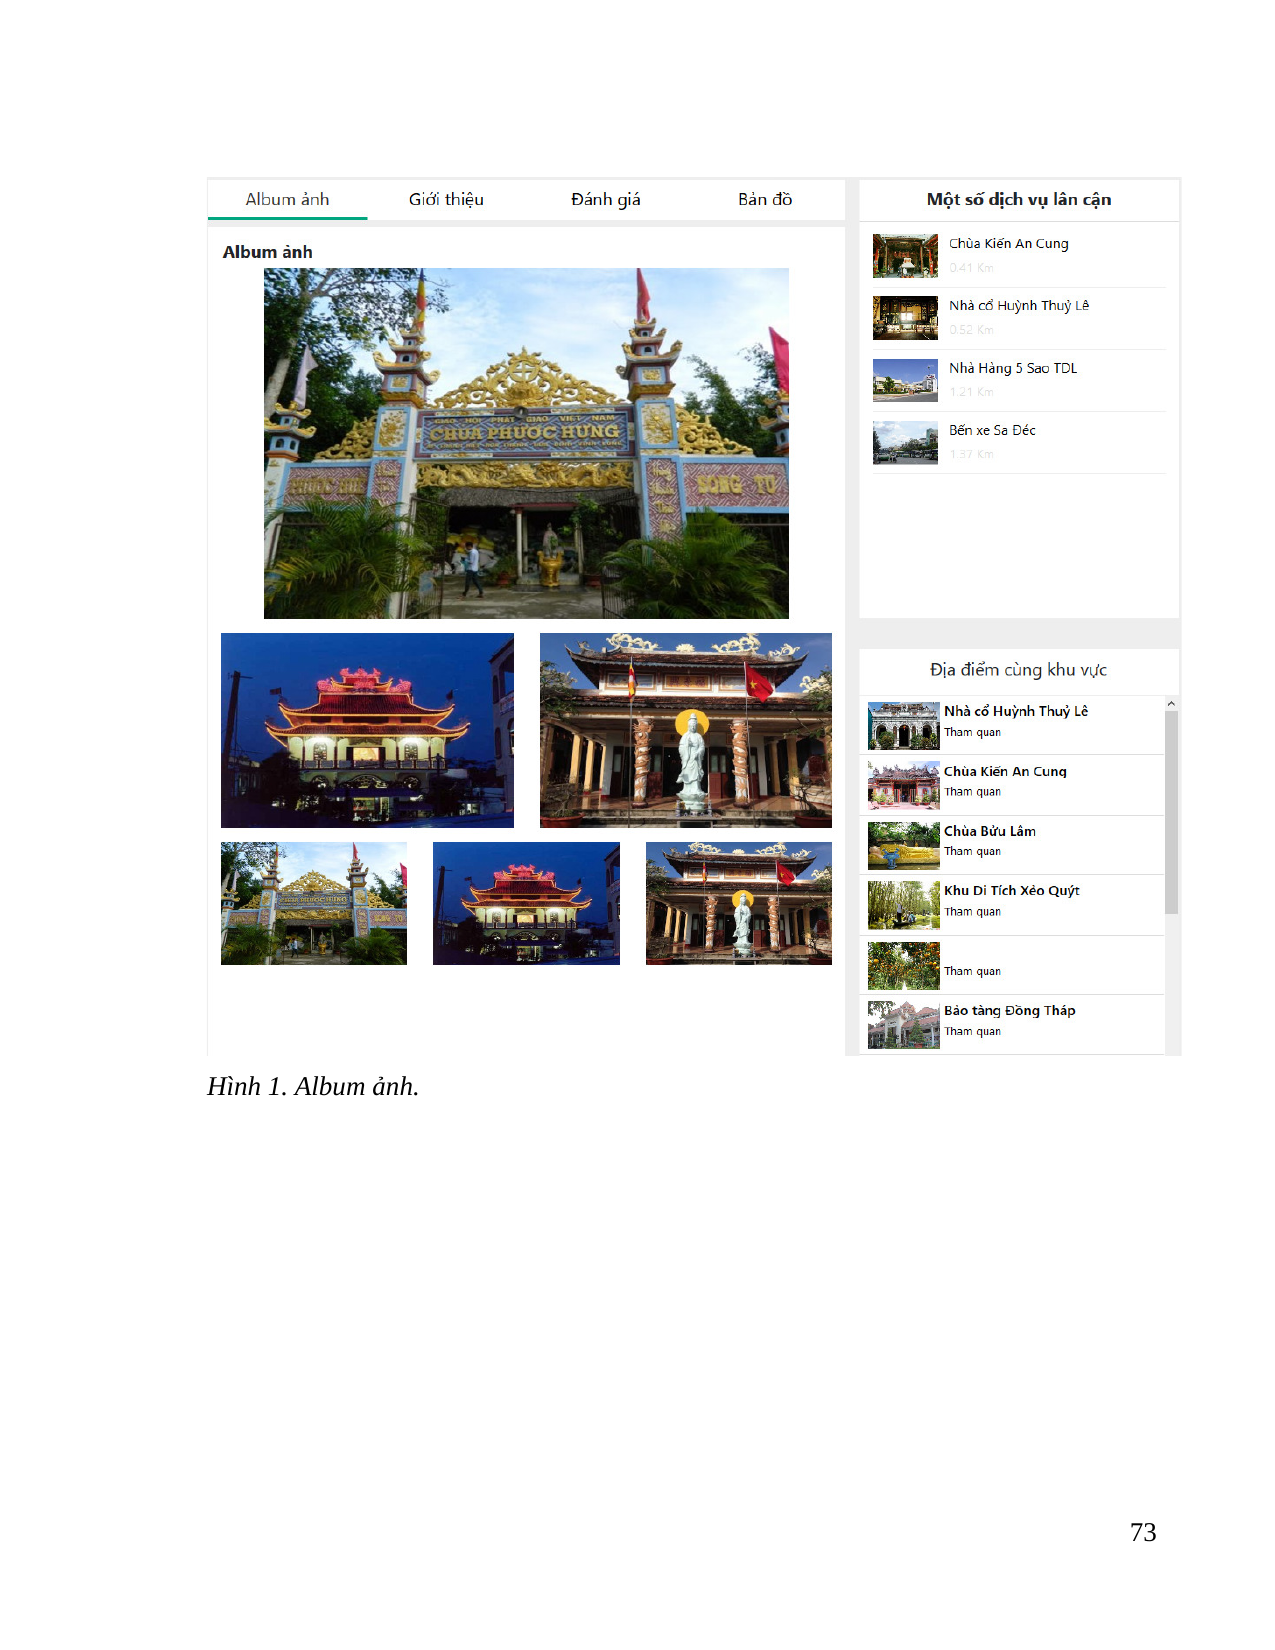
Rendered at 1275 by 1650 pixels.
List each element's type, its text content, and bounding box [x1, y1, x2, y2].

picture [206, 177, 1182, 1056]
text Hình 1. Album ảnh. [207, 1070, 1156, 1101]
